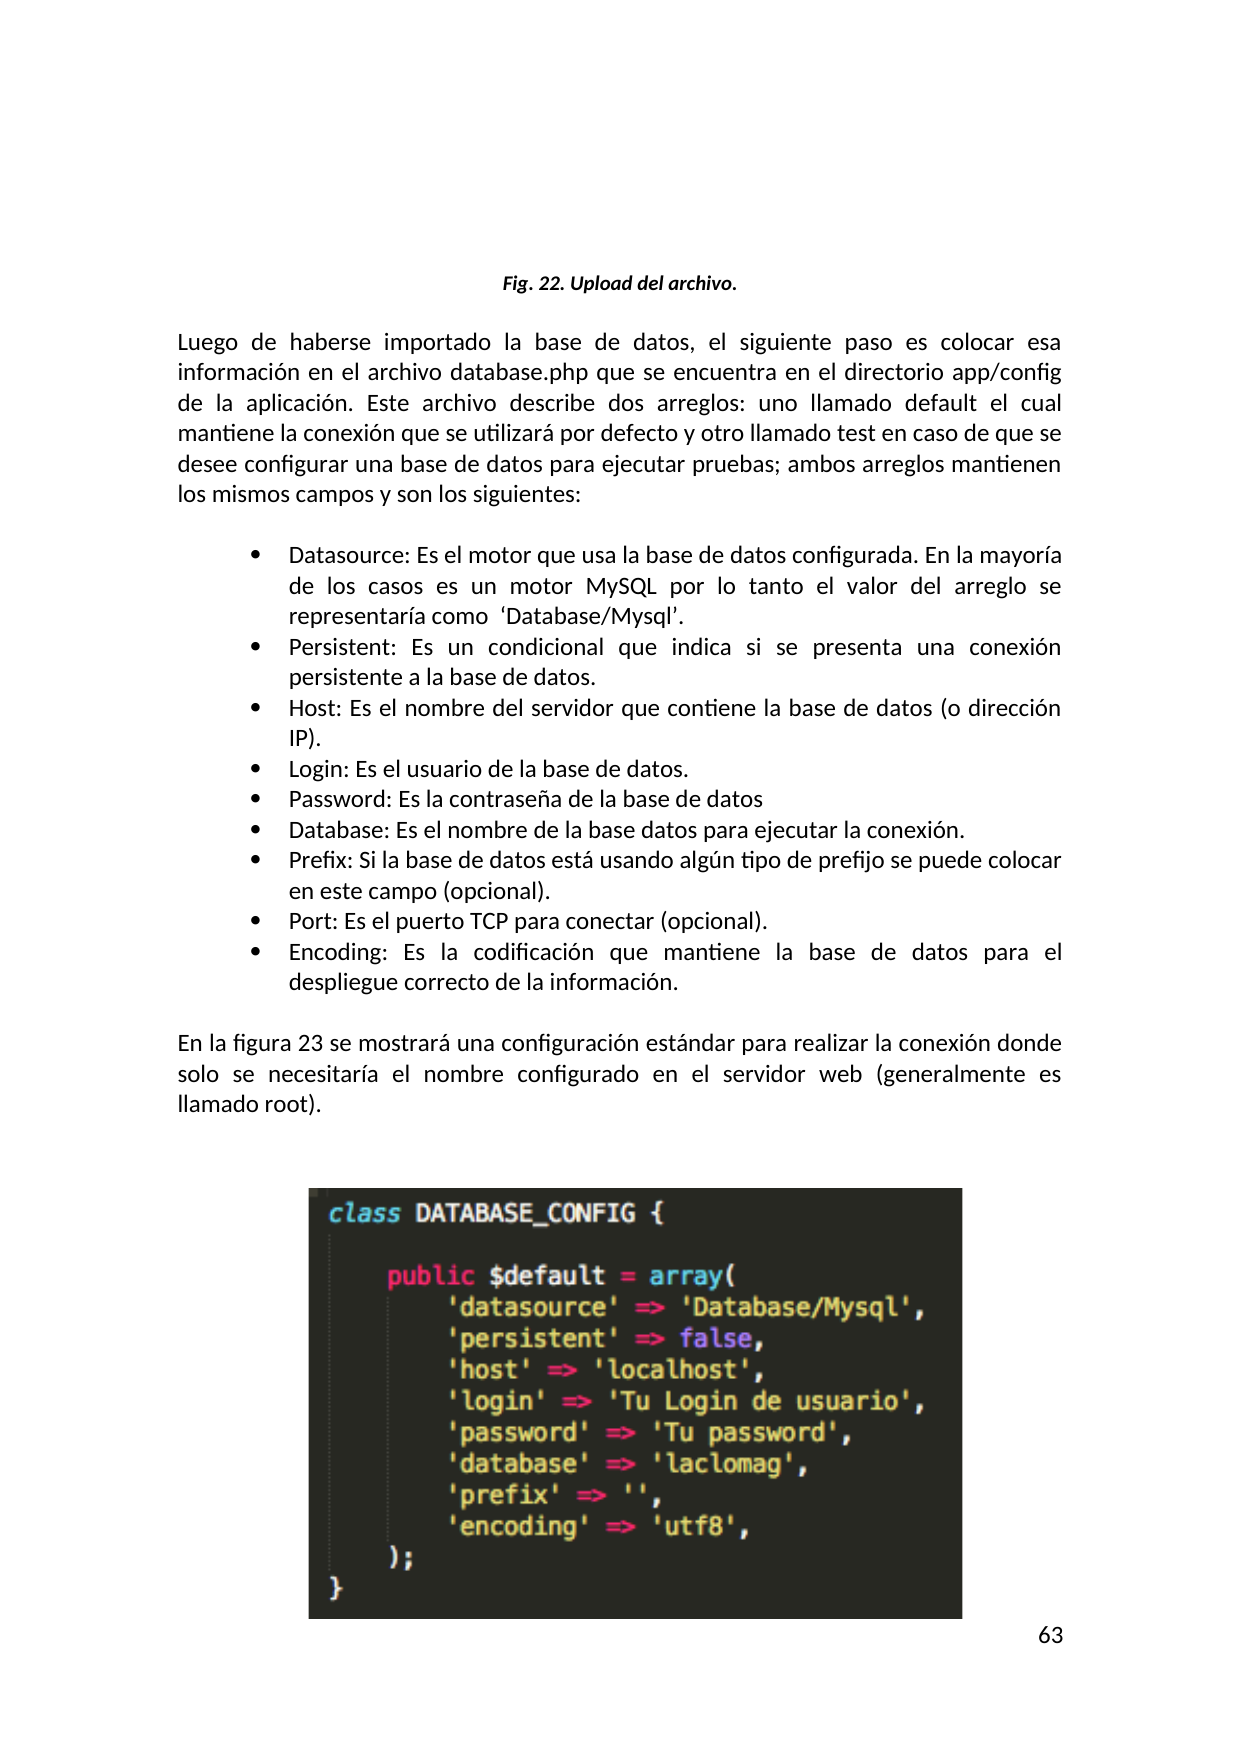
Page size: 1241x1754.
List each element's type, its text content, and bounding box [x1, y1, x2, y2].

list Password: Es la contraseña de la base de datos [251, 783, 1063, 814]
text Luego de haberse importado la base de datos, el siguiente paso es colocar esa información en el archivo database.php que se encuentra en el directorio app/config de la aplicación. Este archivo describe dos arreglos: uno llamado default el cual mantiene la conexión que se utilizará por defecto y otro llamado test en caso de que se desee configurar una base de datos para ejecutar pruebas; ambos arreglos mantienen los mismos campos y son los siguientes: [177, 326, 1063, 509]
list Port: Es el puerto TCP para conectar (opcional). [251, 906, 1063, 936]
list Host: Es el nombre del servidor que contiene la base de datos (o dirección IP). [251, 692, 1063, 753]
list Database: Es el nombre de la base datos para ejecutar la conexión. [251, 814, 1063, 844]
picture [308, 1188, 963, 1619]
text En la figura 23 se mostrará una configuración estándar para realizar la conexión donde solo se necesitaría el nombre configurado en el servidor web (generalmente es llamado root). [177, 1028, 1063, 1119]
list Persistent: Es un condicional que indica si se presenta una conexión persistente a la base de datos. [251, 631, 1063, 692]
list Encoding: Es la codificación que mantiene la base de datos para el despliegue correcto de la información. [251, 936, 1063, 997]
list Prefix: Si la base de datos está usando algún tipo de prefijo se puede colocar en este campo (opcional). [251, 844, 1063, 906]
list Datasource: Es el motor que usa la base de datos configurada. En la mayoría de los casos es un motor MySQL por lo tanto el valor del arreglo se representaría como ‘Database/Mysql’. [251, 539, 1063, 631]
text Fig. 22. Upload del archivo. [177, 270, 1063, 295]
list Login: Es el usuario de la base de datos. [251, 753, 1063, 783]
